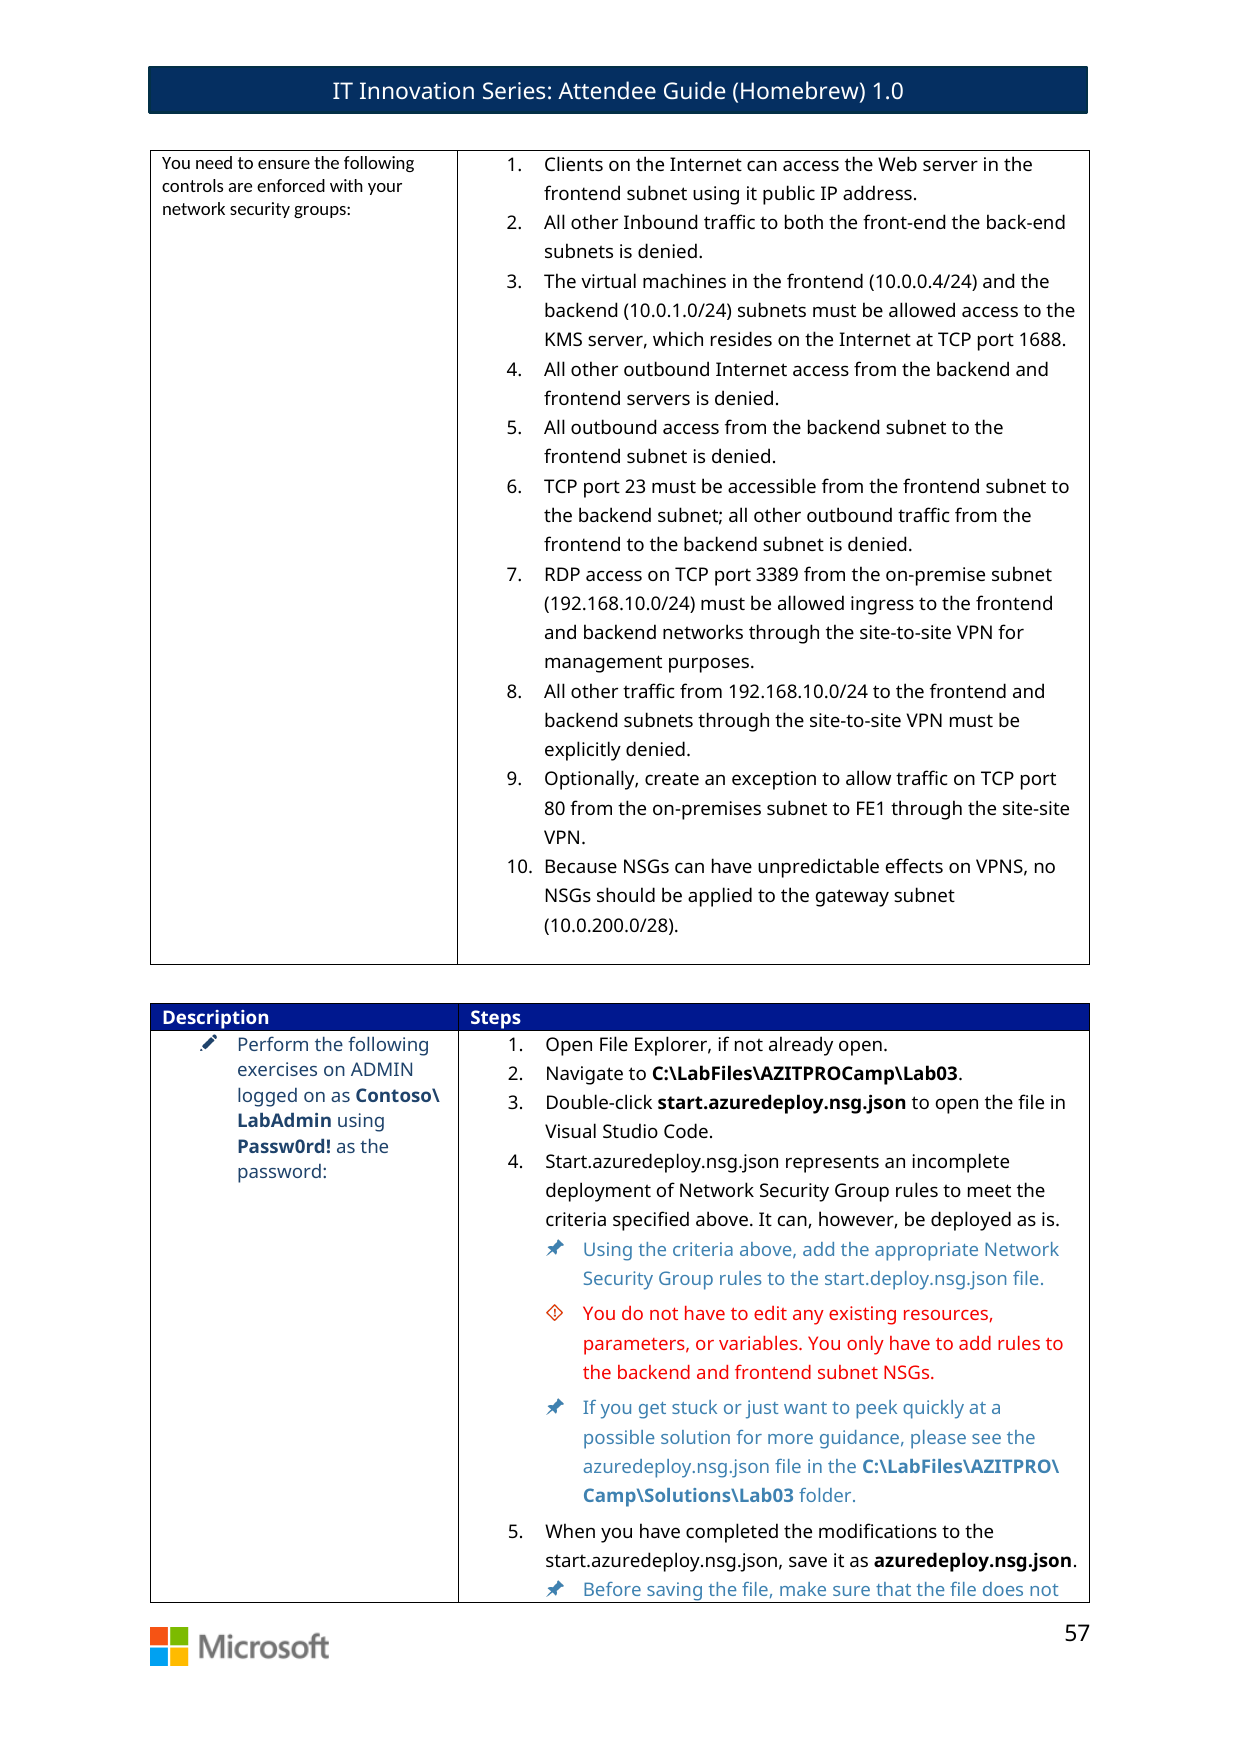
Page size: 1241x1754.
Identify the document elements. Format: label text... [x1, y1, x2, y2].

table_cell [459, 1031, 1089, 1602]
table_header Description [151, 1004, 458, 1030]
picture [546, 1239, 564, 1256]
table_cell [151, 1031, 458, 1602]
picture [546, 1580, 564, 1597]
picture [546, 1398, 564, 1415]
table_cell You need to ensure the following controls are enforced with your network security groups: [151, 151, 457, 964]
picture [546, 1304, 563, 1321]
picture [150, 1627, 330, 1666]
table_cell Clients on the Internet can access the Web server in the frontend subnet using it public IP address. All other Inbound traffic to both the front-end the back-end subnets is denied. The virtual machines in the frontend (10.0.0.4/24) and the backend (10.0.1.0/24) subnets must be allowed access to the KMS server, which resides on the Internet at TCP port 1688. All other outbound Internet access from the backend and frontend servers is denied. All outbound access from the backend subnet to the frontend subnet is denied. TCP port 23 must be accessible from the frontend subnet to the backend subnet; all other outbound traffic from the frontend to the backend subnet is denied. RDP access on TCP port 3389 from the on-premise subnet (192.168.10.0/24) must be allowed ingress to the frontend and backend networks through the site-to-site VPN for management purposes. All other traffic from 192.168.10.0/24 to the frontend and backend subnets through the site-to-site VPN must be explicitly denied. Optionally, create an exception to allow traffic on TCP port 80 from the on-premises subnet to FE1 through the site-site VPN. Because NSGs can have unpredictable effects on VPNS, no NSGs should be applied to the gateway subnet (10.0.200.0/28). [458, 151, 1089, 964]
table_header Steps [459, 1004, 1089, 1030]
picture [200, 1034, 217, 1051]
